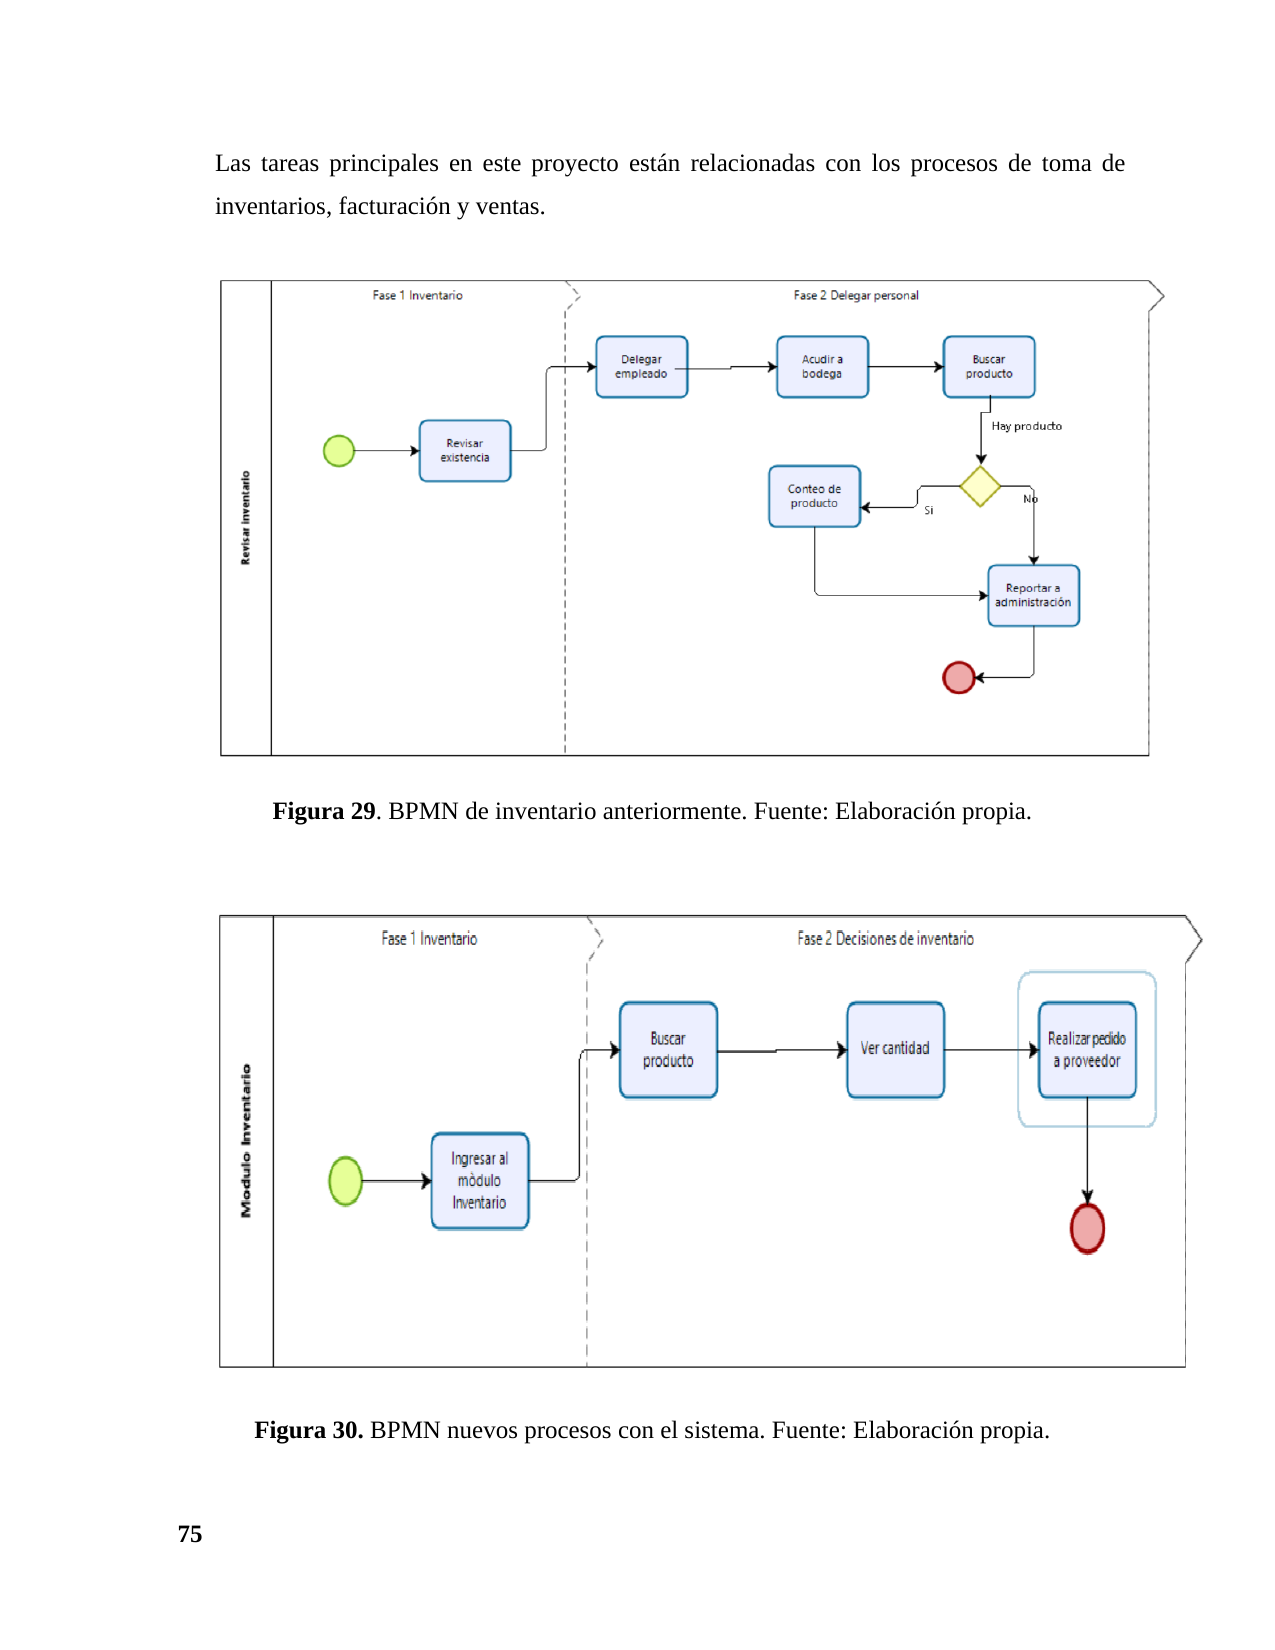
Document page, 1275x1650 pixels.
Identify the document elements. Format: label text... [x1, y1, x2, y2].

picture [214, 277, 1165, 766]
list Las tareas principales en este proyecto están relacionadas con los procesos de toma de inventarios, facturación y ventas. [215, 176, 1127, 219]
text Figura 29. BPMN de inventario anteriormente. Fuente: Elaboración propia. [177, 796, 1127, 825]
text Figura 30. BPMN nuevos procesos con el sistema. Fuente: Elaboración propia. [177, 1416, 1127, 1444]
picture [214, 903, 1210, 1385]
